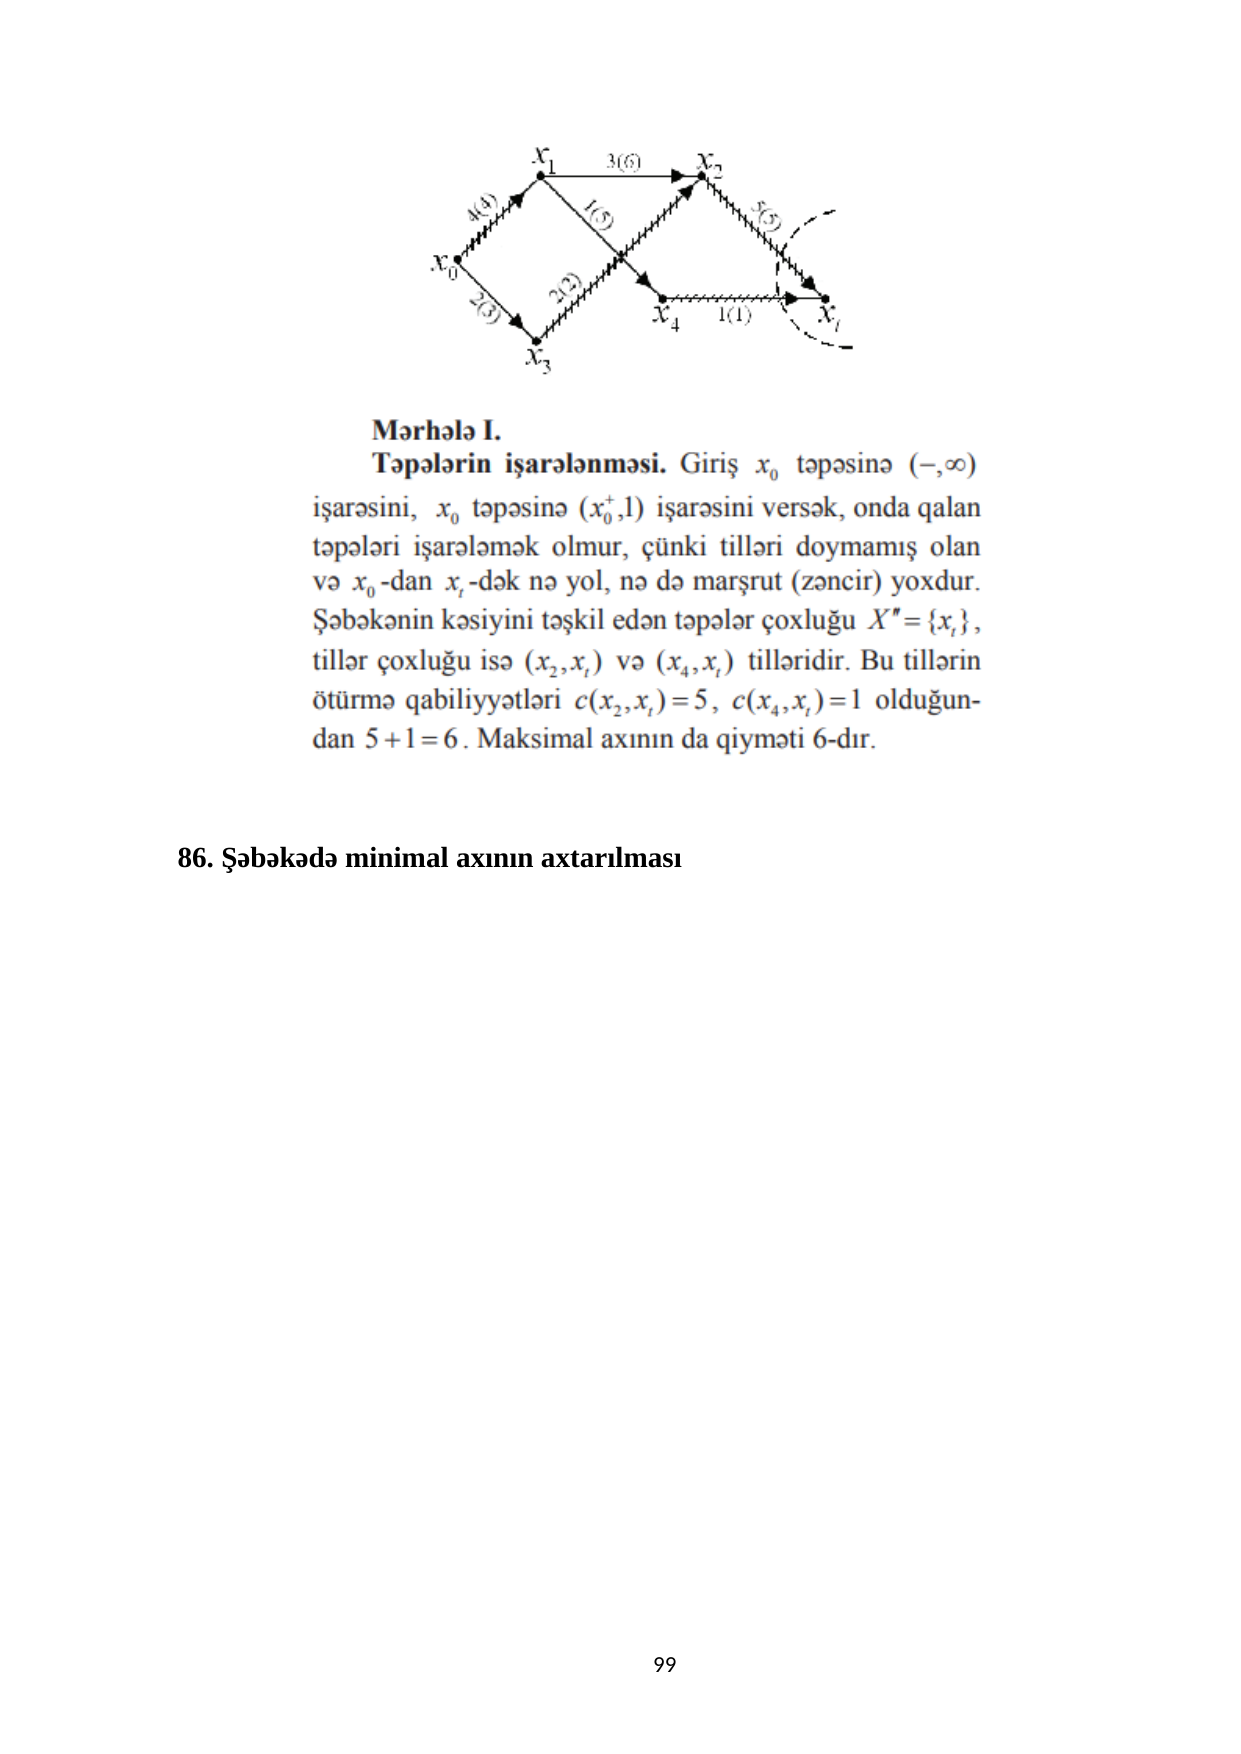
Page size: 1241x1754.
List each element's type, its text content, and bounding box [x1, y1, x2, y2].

text 86. Şəbəkədə minimal axının axtarılması [177, 840, 1152, 873]
picture [307, 118, 1022, 773]
